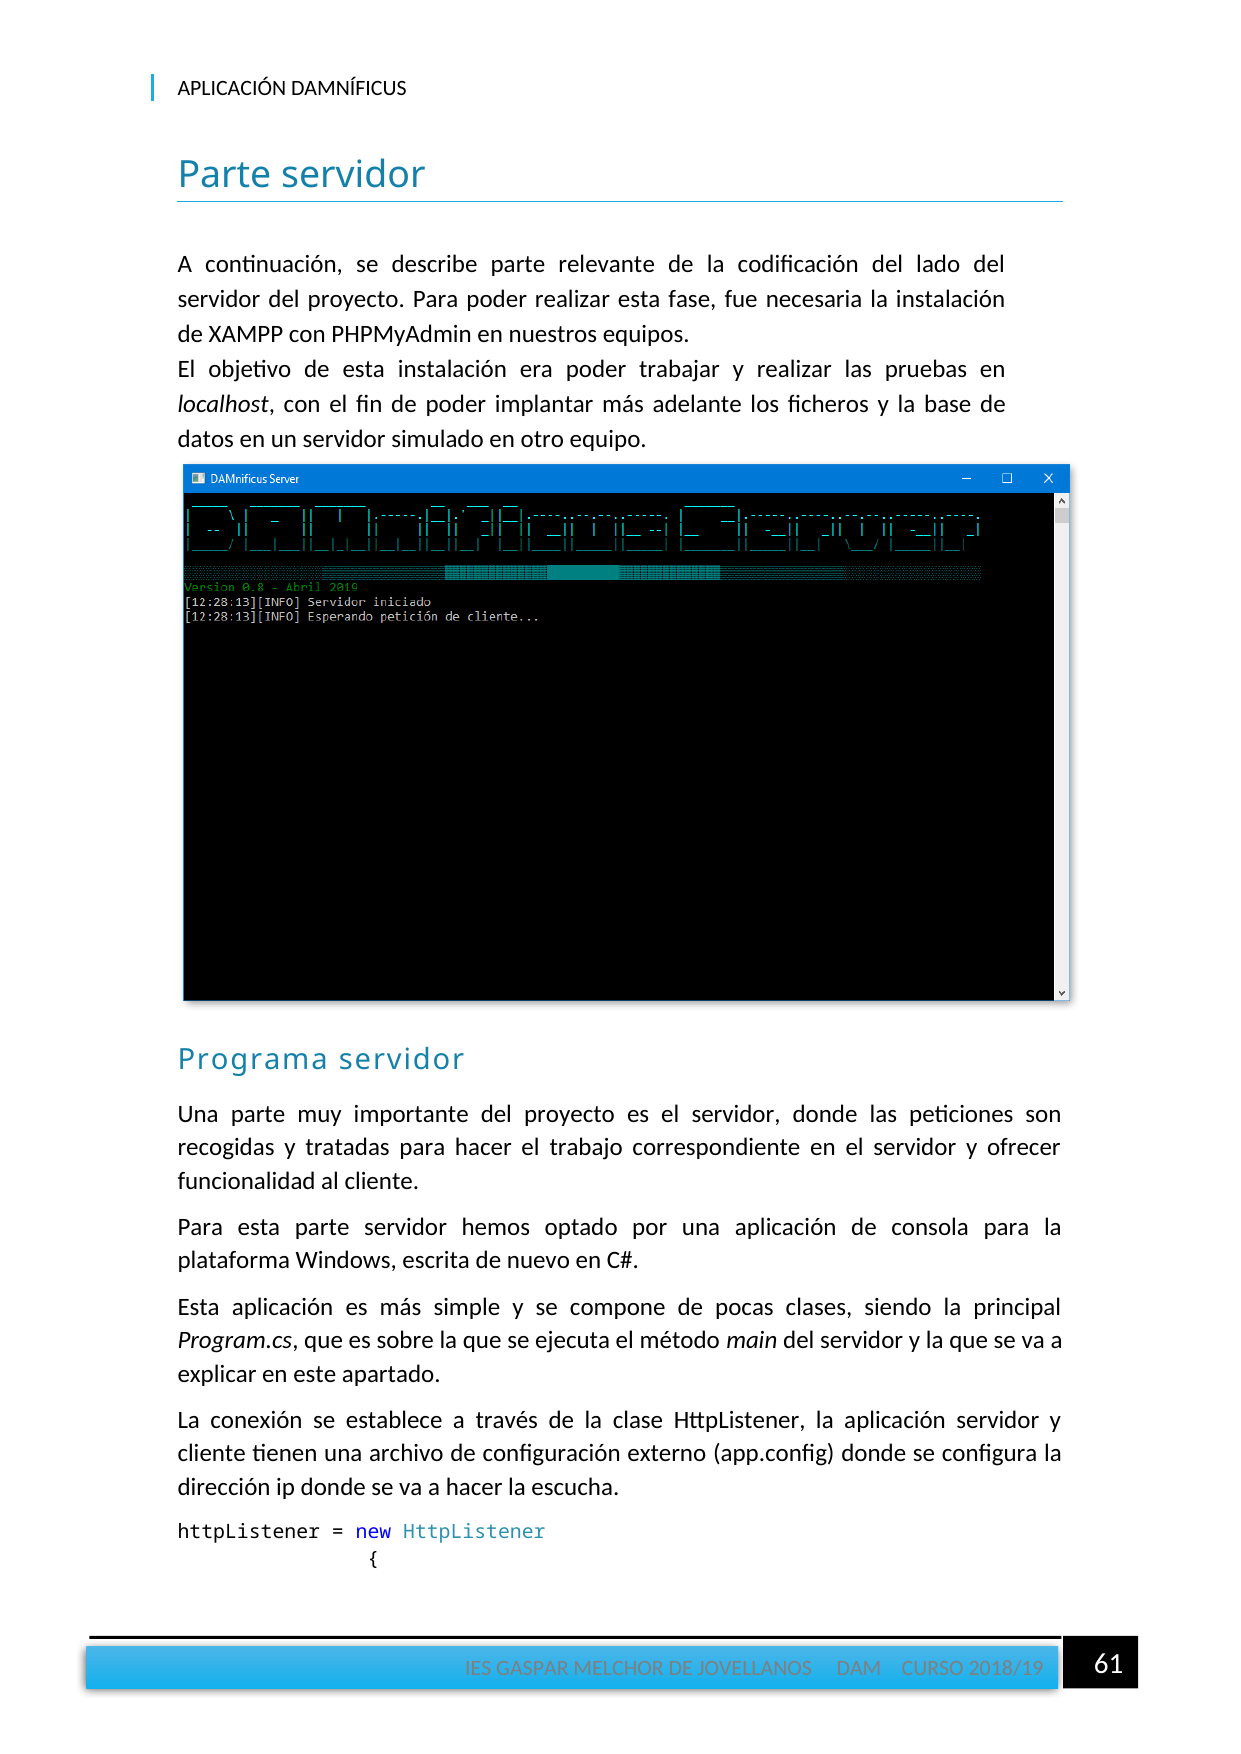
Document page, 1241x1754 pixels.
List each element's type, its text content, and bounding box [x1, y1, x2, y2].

text La conexión se establece a través de la clase HttpListener, la aplicación servidor y cliente tienen una archivo de configuración externo (app.config) donde se configura la dirección ip donde se va a hacer la escucha. [177, 1404, 1063, 1501]
text Una parte muy importante del proyecto es el servidor, donde las peticiones son recogidas y tratadas para hacer el trabajo correspondiente en el servidor y ofrecer funcionalidad al cliente. [177, 1098, 1063, 1196]
picture [183, 464, 1070, 1001]
text Para esta parte servidor hemos optado por una aplicación de consola para la plataforma Windows, escrita de nuevo en C#. [177, 1211, 1063, 1275]
text El objetivo de esta instalación era poder trabajar y realizar las pruebas en localhost, con el fin de poder implantar más adelante los ficheros y la base de datos en un servidor simulado en otro equipo. [177, 353, 1007, 453]
text Esta aplicación es más simple y se compone de pocas clases, siendo la principal Program.cs, que es sobre la que se ejecuta el método main del servidor y la que se va a explicar en este apartado. [177, 1291, 1063, 1388]
text httpListener = new HttpListener [177, 1517, 1063, 1544]
text { [177, 1544, 1063, 1571]
subtitle Parte servidor [177, 148, 1063, 201]
text A continuación, se describe parte relevante de la codificación del lado del servidor del proyecto. Para poder realizar esta fase, fue necesaria la instalación de XAMPP con PHPMyAdmin en nuestros equipos. [177, 248, 1007, 348]
subtitle Programa servidor [177, 1038, 1063, 1078]
